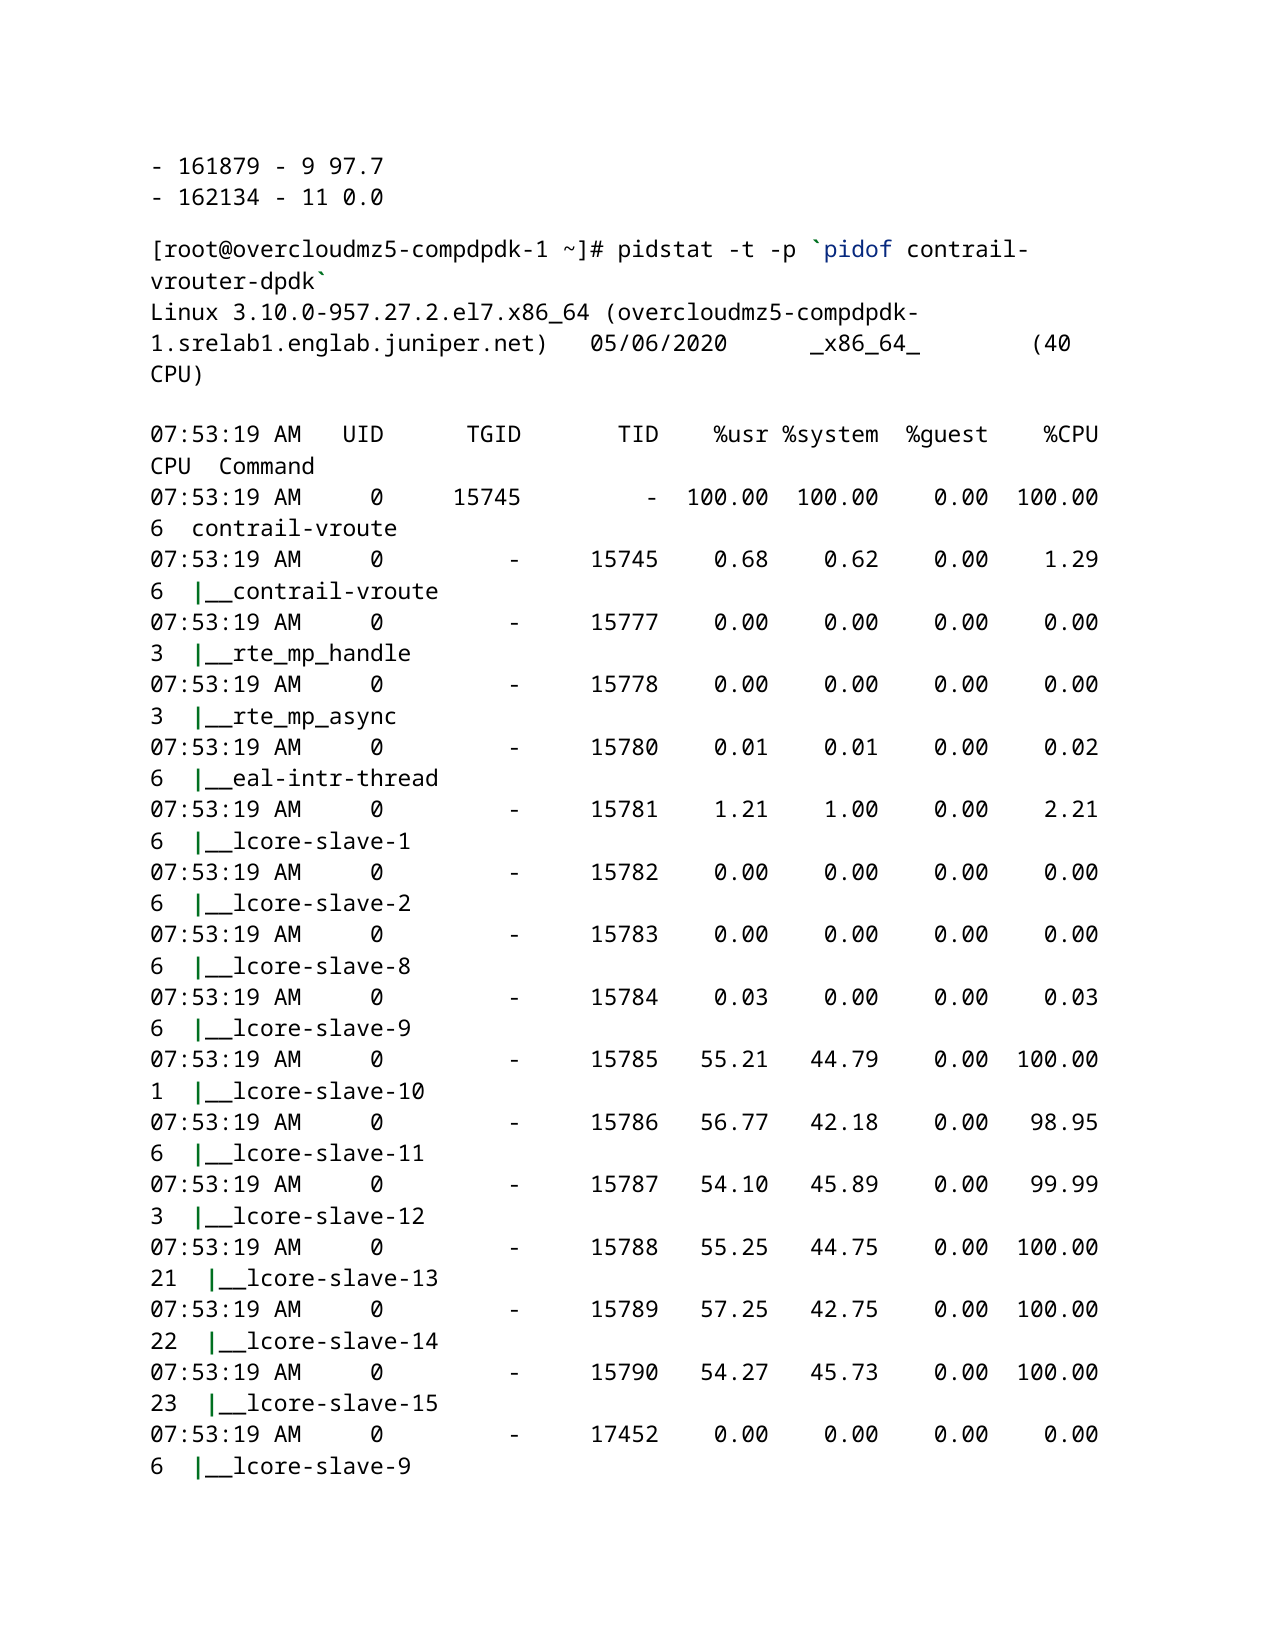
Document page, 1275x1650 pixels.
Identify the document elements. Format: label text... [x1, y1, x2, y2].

text [root@overcloudmz5-compdpdk-1 ~]# pidstat -t -p `pidof contrail-vrouter-dpdk` Linux 3.10.0-957.27.2.el7.x86_64 (overcloudmz5-compdpdk-1.srelab1.englab.juniper.net) 05/06/2020 _x86_64_ (40 CPU) 07:53:19 AM UID TGID TID %usr %system %guest %CPU CPU Command 07:53:19 AM 0 15745 - 100.00 100.00 0.00 100.00 6 contrail-vroute 07:53:19 AM 0 - 15745 0.68 0.62 0.00 1.29 6 |__contrail-vroute 07:53:19 AM 0 - 15777 0.00 0.00 0.00 0.00 3 |__rte_mp_handle 07:53:19 AM 0 - 15778 0.00 0.00 0.00 0.00 3 |__rte_mp_async 07:53:19 AM 0 - 15780 0.01 0.01 0.00 0.02 6 |__eal-intr-thread 07:53:19 AM 0 - 15781 1.21 1.00 0.00 2.21 6 |__lcore-slave-1 07:53:19 AM 0 - 15782 0.00 0.00 0.00 0.00 6 |__lcore-slave-2 07:53:19 AM 0 - 15783 0.00 0.00 0.00 0.00 6 |__lcore-slave-8 07:53:19 AM 0 - 15784 0.03 0.00 0.00 0.03 6 |__lcore-slave-9 07:53:19 AM 0 - 15785 55.21 44.79 0.00 100.00 1 |__lcore-slave-10 07:53:19 AM 0 - 15786 56.77 42.18 0.00 98.95 6 |__lcore-slave-11 07:53:19 AM 0 - 15787 54.10 45.89 0.00 99.99 3 |__lcore-slave-12 07:53:19 AM 0 - 15788 55.25 44.75 0.00 100.00 21 |__lcore-slave-13 07:53:19 AM 0 - 15789 57.25 42.75 0.00 100.00 22 |__lcore-slave-14 07:53:19 AM 0 - 15790 54.27 45.73 0.00 100.00 23 |__lcore-slave-15 07:53:19 AM 0 - 17452 0.00 0.00 0.00 0.00 6 |__lcore-slave-9 [150, 233, 1125, 1481]
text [150, 150, 1125, 212]
